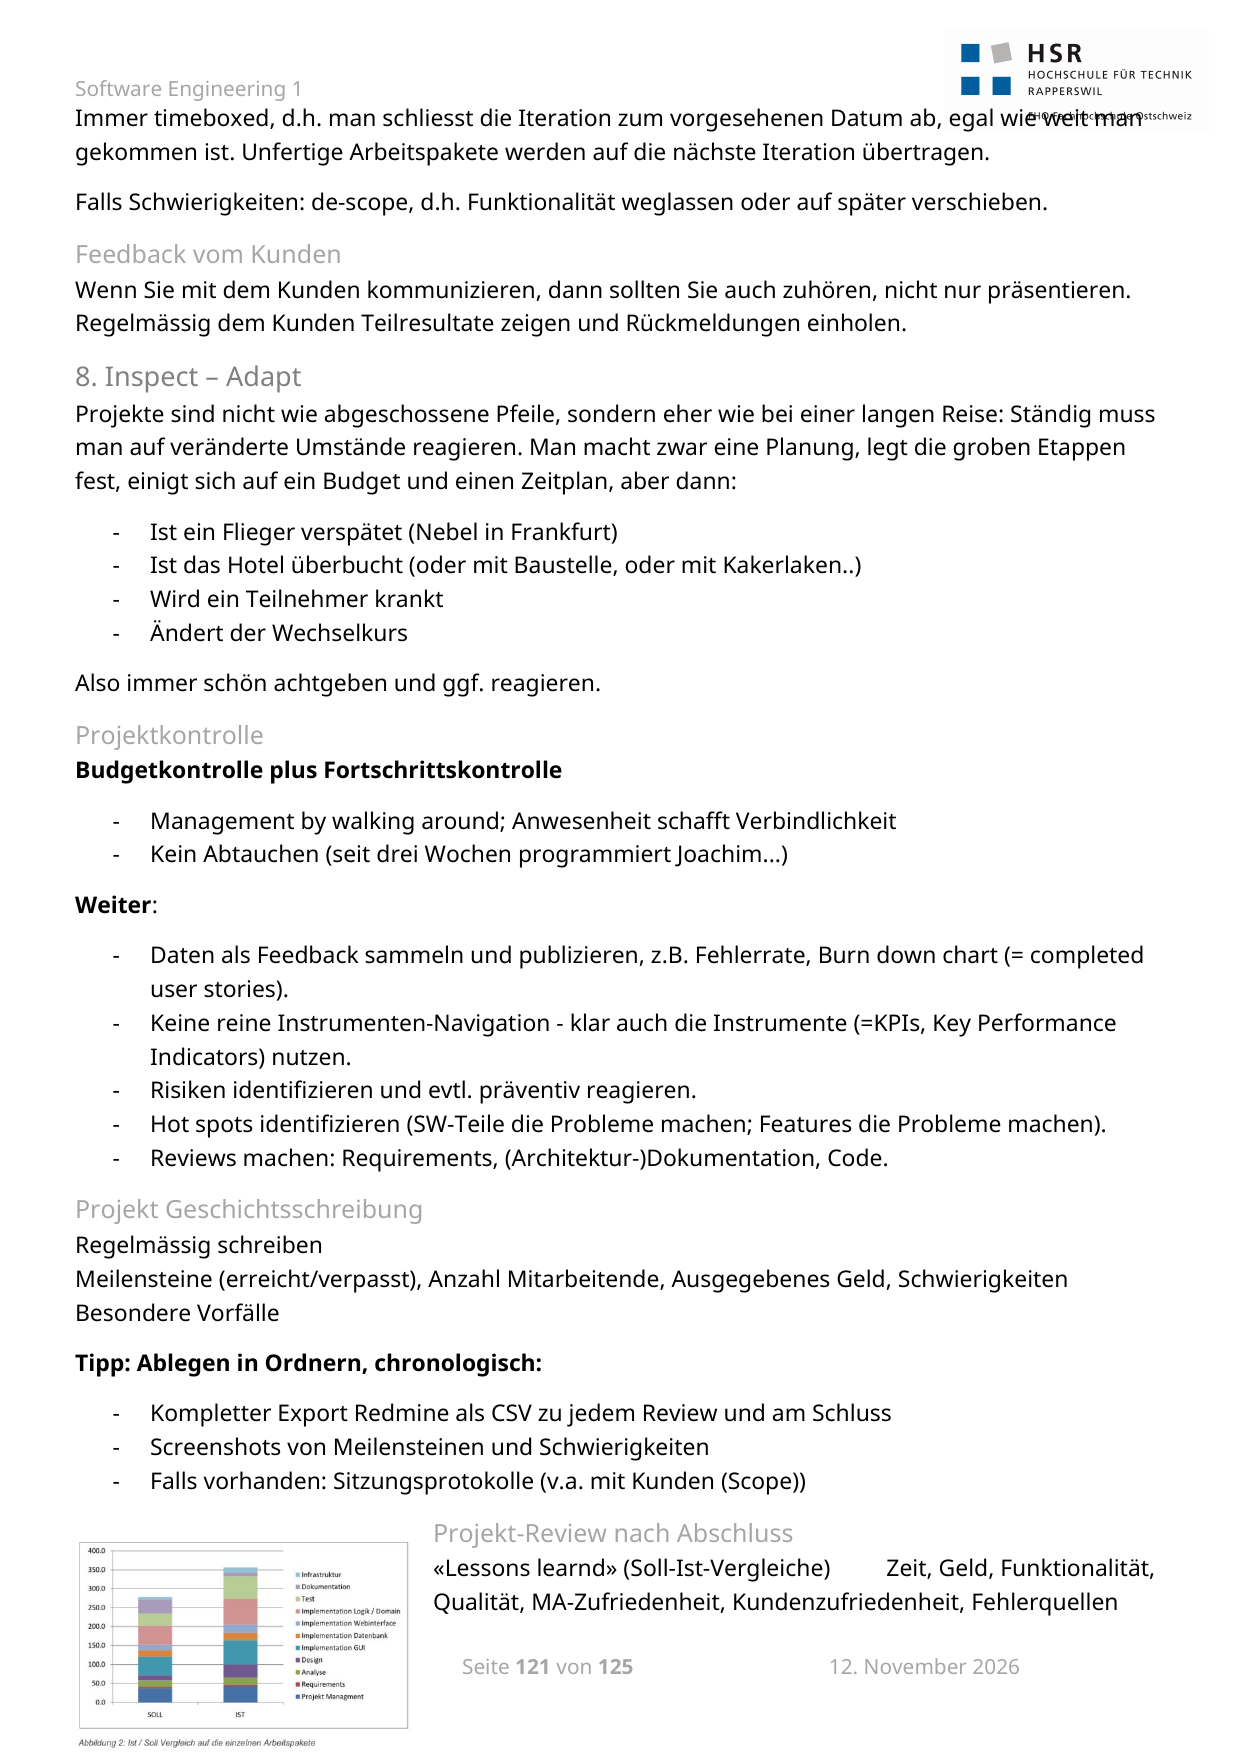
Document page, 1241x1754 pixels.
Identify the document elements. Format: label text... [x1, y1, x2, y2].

list Hot spots identifizieren (SW-Teile die Probleme machen; Features die Probleme machen). [112, 1108, 1165, 1139]
text Wenn Sie mit dem Kunden kommunizieren, dann sollten Sie auch zuhören, nicht nur präsentieren. Regelmässig dem Kunden Teilresultate zeigen und Rückmeldungen einholen. [75, 273, 1165, 338]
text Falls Schwierigkeiten: de-scope, d.h. Funktionalität weglassen oder auf später verschieben. [75, 186, 1165, 218]
text Immer timeboxed, d.h. man schliesst die Iteration zum vorgesehenen Datum ab, egal wie weit man gekommen ist. Unfertige Arbeitspakete werden auf die nächste Iteration übertragen. [75, 102, 1165, 167]
text Tipp: Ablegen in Ordnern, chronologisch: [75, 1347, 1165, 1378]
text Also immer schön achtgeben und ggf. reagieren. [75, 667, 1165, 698]
text Weiter: [75, 889, 1165, 920]
list Wird ein Teilnehmer krankt [112, 583, 1165, 614]
picture [75, 1537, 414, 1754]
list Keine reine Instrumenten-Navigation - klar auch die Instrumente (=KPIs, Key Performance Indicators) nutzen. [112, 1007, 1165, 1072]
subtitle Projektkontrolle [75, 717, 1165, 752]
list Reviews machen: Requirements, (Architektur-)Dokumentation, Code. [112, 1142, 1165, 1173]
list Management by walking around; Anwesenheit schafft Verbindlichkeit [112, 805, 1165, 836]
text Regelmässig schreiben Meilensteine (erreicht/verpasst), Anzahl Mitarbeitende, Ausgegebenes Geld, Schwierigkeiten Besondere Vorfälle [75, 1229, 1165, 1328]
list Falls vorhanden: Sitzungsprotokolle (v.a. mit Kunden (Scope)) [112, 1465, 1165, 1496]
list Kein Abtauchen (seit drei Wochen programmiert Joachim...) [112, 838, 1165, 870]
list Risiken identifizieren und evtl. präventiv reagieren. [112, 1074, 1165, 1106]
list Ändert der Wechselkurs [112, 617, 1165, 648]
subtitle Feedback vom Kunden [75, 237, 1165, 271]
subtitle Projekt Geschichtsschreibung [75, 1192, 1165, 1226]
list Kompletter Export Redmine als CSV zu jedem Review und am Schluss [112, 1397, 1165, 1428]
list Daten als Feedback sammeln und publizieren, z.B. Fehlerrate, Burn down chart (= completed user stories). [112, 939, 1165, 1004]
subtitle Projekt-Review nach Abschluss [75, 1515, 1165, 1549]
picture [943, 29, 1210, 134]
list Ist das Hotel überbucht (oder mit Baustelle, oder mit Kakerlaken..) [112, 549, 1165, 580]
text «Lessons learnd» (Soll-Ist-Vergleiche) Zeit, Geld, Funktionalität, Qualität, MA-Zufriedenheit, Kundenzufriedenheit, Fehlerquellen [414, 1552, 1165, 1617]
list Ist ein Flieger verspätet (Nebel in Frankfurt) [112, 515, 1165, 547]
text Projekte sind nicht wie abgeschossene Pfeile, sondern eher wie bei einer langen Reise: Ständig muss man auf veränderte Umstände reagieren. Man macht zwar eine Planung, legt die groben Etappen fest, einigt sich auf ein Budget und einen Zeitplan, aber dann: [75, 397, 1165, 496]
text Budgetkontrolle plus Fortschrittskontrolle [75, 754, 1165, 786]
list Screenshots von Meilensteinen und Schwierigkeiten [112, 1431, 1165, 1462]
subtitle 8. Inspect – Adapt [75, 358, 1165, 394]
